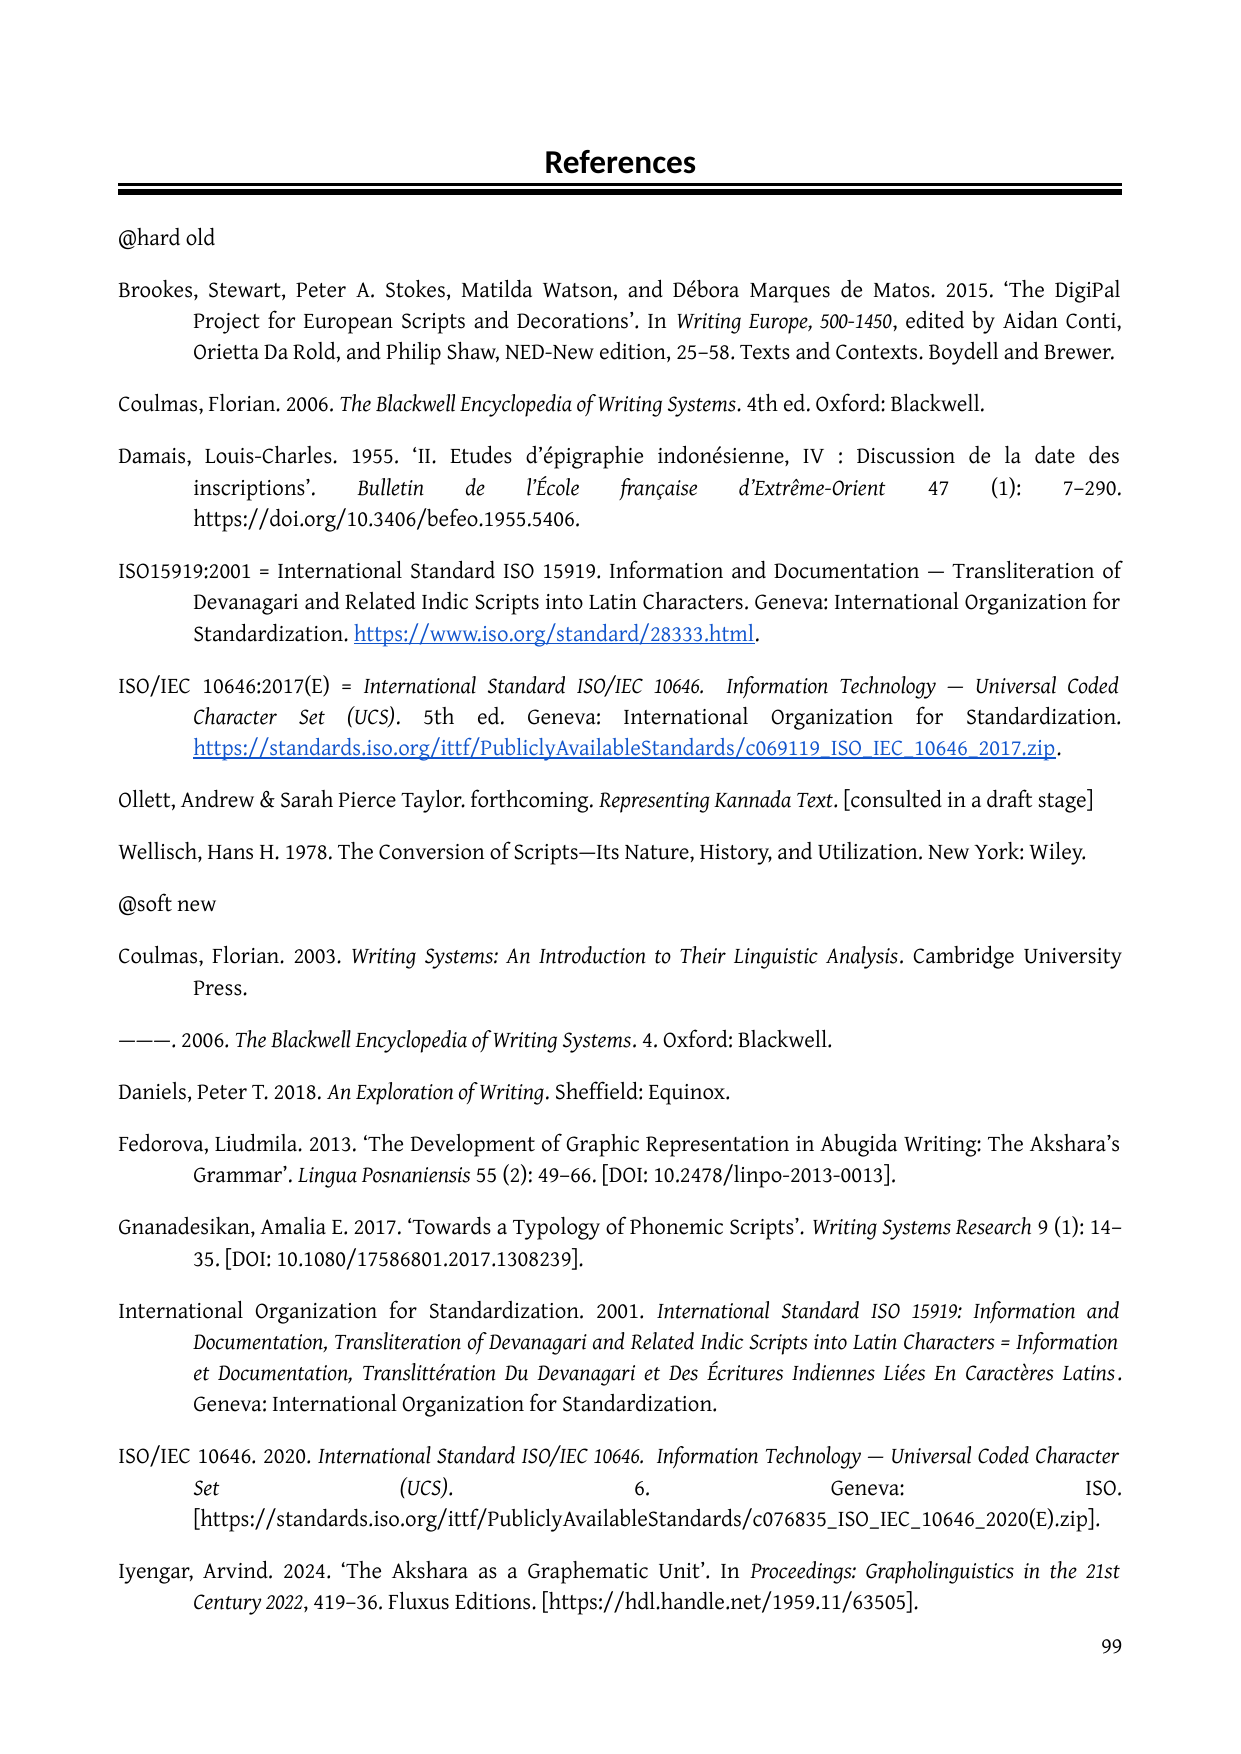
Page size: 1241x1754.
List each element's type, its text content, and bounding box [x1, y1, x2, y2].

text Gnanadesikan, Amalia E. 2017. ‘Towards a Typology of Phonemic Scripts’. Writing Systems Research 9 (1): 14–35. [DOI: 10.1080/17586801.2017.1308239]. [118, 1210, 1122, 1272]
text Coulmas, Florian. 2006. The Blackwell Encyclopedia of Writing Systems. 4th ed. Oxford: Blackwell. [118, 387, 1122, 418]
text @hard old [118, 220, 1122, 251]
text Wellisch, Hans H. 1978. The Conversion of Scripts—Its Nature, History, and Utilization. New York: Wiley. [118, 835, 1122, 866]
text Brookes, Stewart, Peter A. Stokes, Matilda Watson, and Débora Marques de Matos. 2015. ‘The DigiPal Project for European Scripts and Decorations’. In Writing Europe, 500-1450, edited by Aidan Conti, Orietta Da Rold, and Philip Shaw, NED-New edition, 25–58. Texts and Contexts. Boydell and Brewer. [118, 272, 1122, 366]
text Ollett, Andrew & Sarah Pierce Taylor. forthcoming. Representing Kannada Text. [consulted in a draft stage] [118, 783, 1122, 814]
text ISO/IEC 10646. 2020. International Standard ISO/IEC 10646. Information Technology — Universal Coded Character Set (UCS). 6. Geneva: ISO. [https://standards.iso.org/ittf/PubliclyAvailableStandards/c076835_ISO_IEC_10646_2020(E).zip]. [118, 1439, 1122, 1533]
text ———. 2006. The Blackwell Encyclopedia of Writing Systems. 4. Oxford: Blackwell. [118, 1022, 1122, 1053]
text Daniels, Peter T. 2018. An Exploration of Writing. Sheffield: Equinox. [118, 1074, 1122, 1106]
text @soft new [118, 887, 1122, 918]
text ISO15919:2001 = International Standard ISO 15919. Information and Documentation — Transliteration of Devanagari and Related Indic Scripts into Latin Characters. Geneva: International Organization for Standardization. https://www.iso.org/standard/28333.html. [118, 553, 1122, 647]
text Coulmas, Florian. 2003. Writing Systems: An Introduction to Their Linguistic Analysis. Cambridge University Press. [118, 939, 1122, 1001]
text ISO/IEC 10646:2017(E) = International Standard ISO/IEC 10646. Information Technology — Universal Coded Character Set (UCS). 5th ed. Geneva: International Organization for Standardization. https://standards.iso.org/ittf/PubliclyAvailableStandards/c069119_ISO_IEC_10646_2017.zip. [118, 668, 1122, 762]
text Fedorova, Liudmila. 2013. ‘The Development of Graphic Representation in Abugida Writing: The Akshara’s Grammar’. Lingua Posnaniensis 55 (2): 49–66. [DOI: 10.2478/linpo-2013-0013]. [118, 1126, 1122, 1189]
text Iyengar, Arvind. 2024. ‘The Akshara as a Graphematic Unit’. In Proceedings: Grapholinguistics in the 21st Century 2022, 419–36. Fluxus Editions. [https://hdl.handle.net/1959.11/63505]. [118, 1553, 1122, 1616]
subtitle References [118, 143, 1122, 183]
text Damais, Louis-Charles. 1955. ‘II. Etudes d’épigraphie indonésienne, IV : Discussion de la date des inscriptions’. Bulletin de l’École française d’Extrême-Orient 47 (1): 7–290. https://doi.org/10.3406/befeo.1955.5406. [118, 439, 1122, 533]
text International Organization for Standardization. 2001. International Standard ISO 15919: Information and Documentation, Transliteration of Devanagari and Related Indic Scripts into Latin Characters = Information et Documentation, Translittération Du Devanagari et Des Écritures Indiennes Liées En Caractères Latins. Geneva: International Organization for Standardization. [118, 1293, 1122, 1418]
